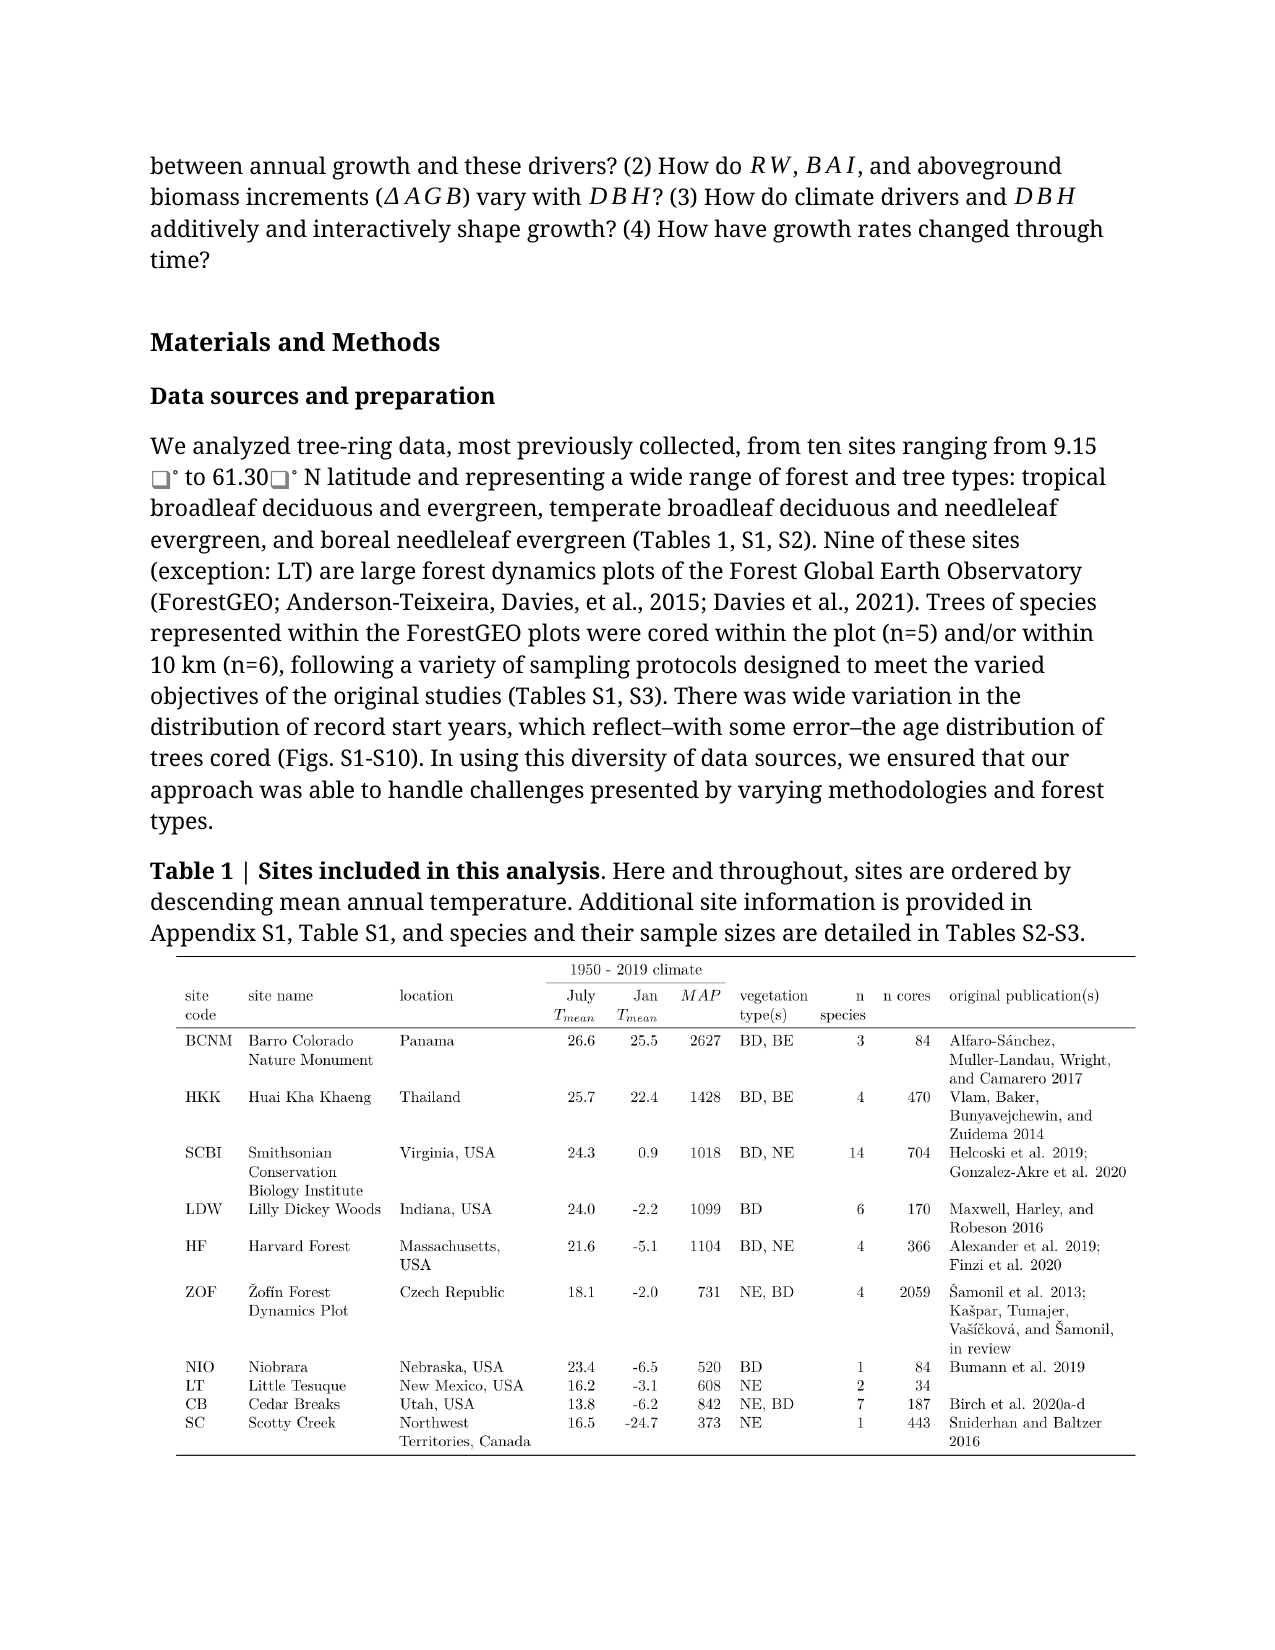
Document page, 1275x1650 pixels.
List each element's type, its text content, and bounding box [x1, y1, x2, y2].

picture [168, 948, 1144, 1467]
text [150, 150, 1125, 275]
subtitle Data sources and preparation [150, 380, 1125, 411]
subtitle Materials and Methods [150, 325, 1125, 359]
text We analyzed tree-ring data, most previously collected, from ten sites ranging from 9.15 to 61.30 N latitude and representing a wide range of forest and tree types: tropical broadleaf deciduous and evergreen, temperate broadleaf deciduous and needleleaf evergreen, and boreal needleleaf evergreen (Tables 1, S1, S2). Nine of these sites (exception: LT) are large forest dynamics plots of the Forest Global Earth Observatory (ForestGEO; Anderson-Teixeira, Davies, et al., 2015; Davies et al., 2021). Trees of species represented within the ForestGEO plots were cored within the plot (n=5) and/or within 10 km (n=6), following a variety of sampling protocols designed to meet the varied objectives of the original studies (Tables S1, S3). There was wide variation in the distribution of record start years, which reflect–with some error–the age distribution of trees cored (Figs. S1-S10). In using this diversity of data sources, we ensured that our approach was able to handle challenges presented by varying methodologies and forest types. [150, 430, 1125, 836]
